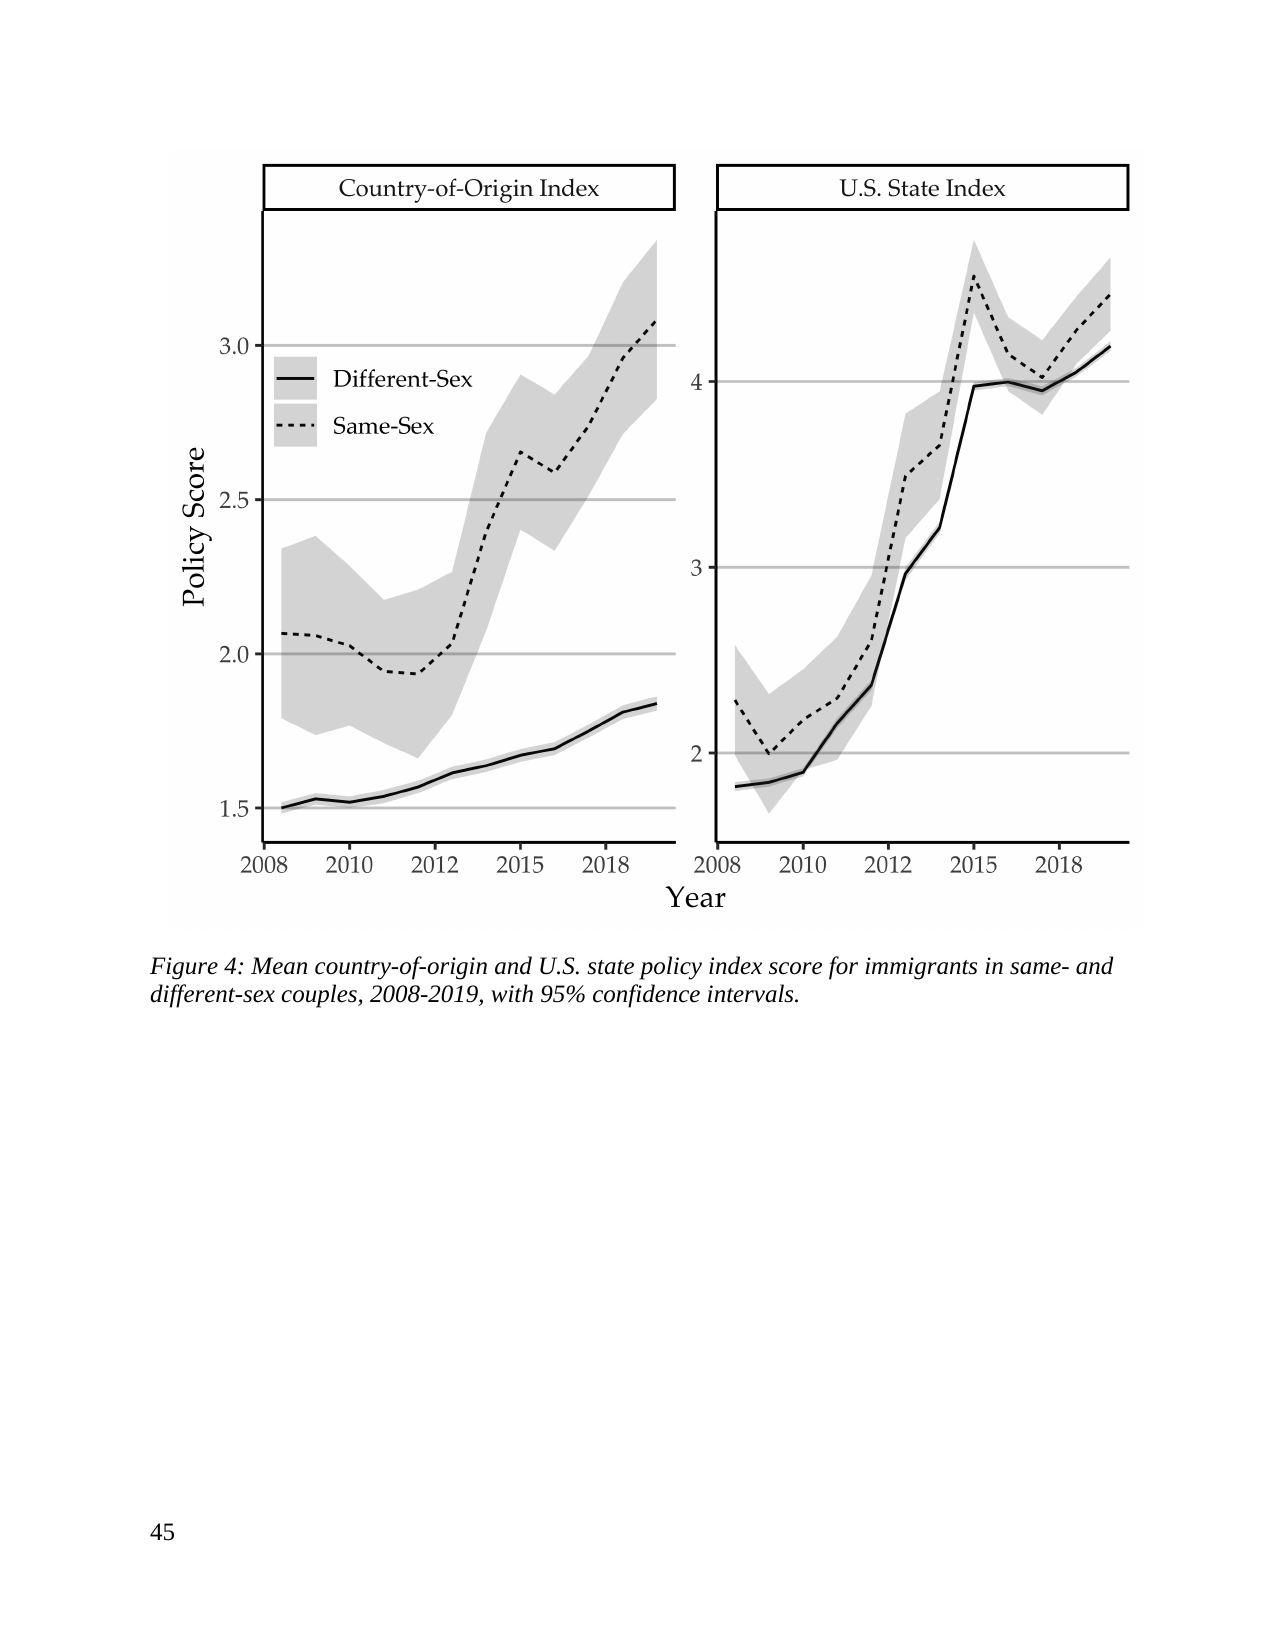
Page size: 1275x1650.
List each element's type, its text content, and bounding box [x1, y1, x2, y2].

text Figure 4: Mean country-of-origin and U.S. state policy index score for immigrants in same- and different-sex couples, 2008-2019, with 95% confidence intervals. [150, 951, 1125, 1008]
picture [168, 150, 1144, 930]
